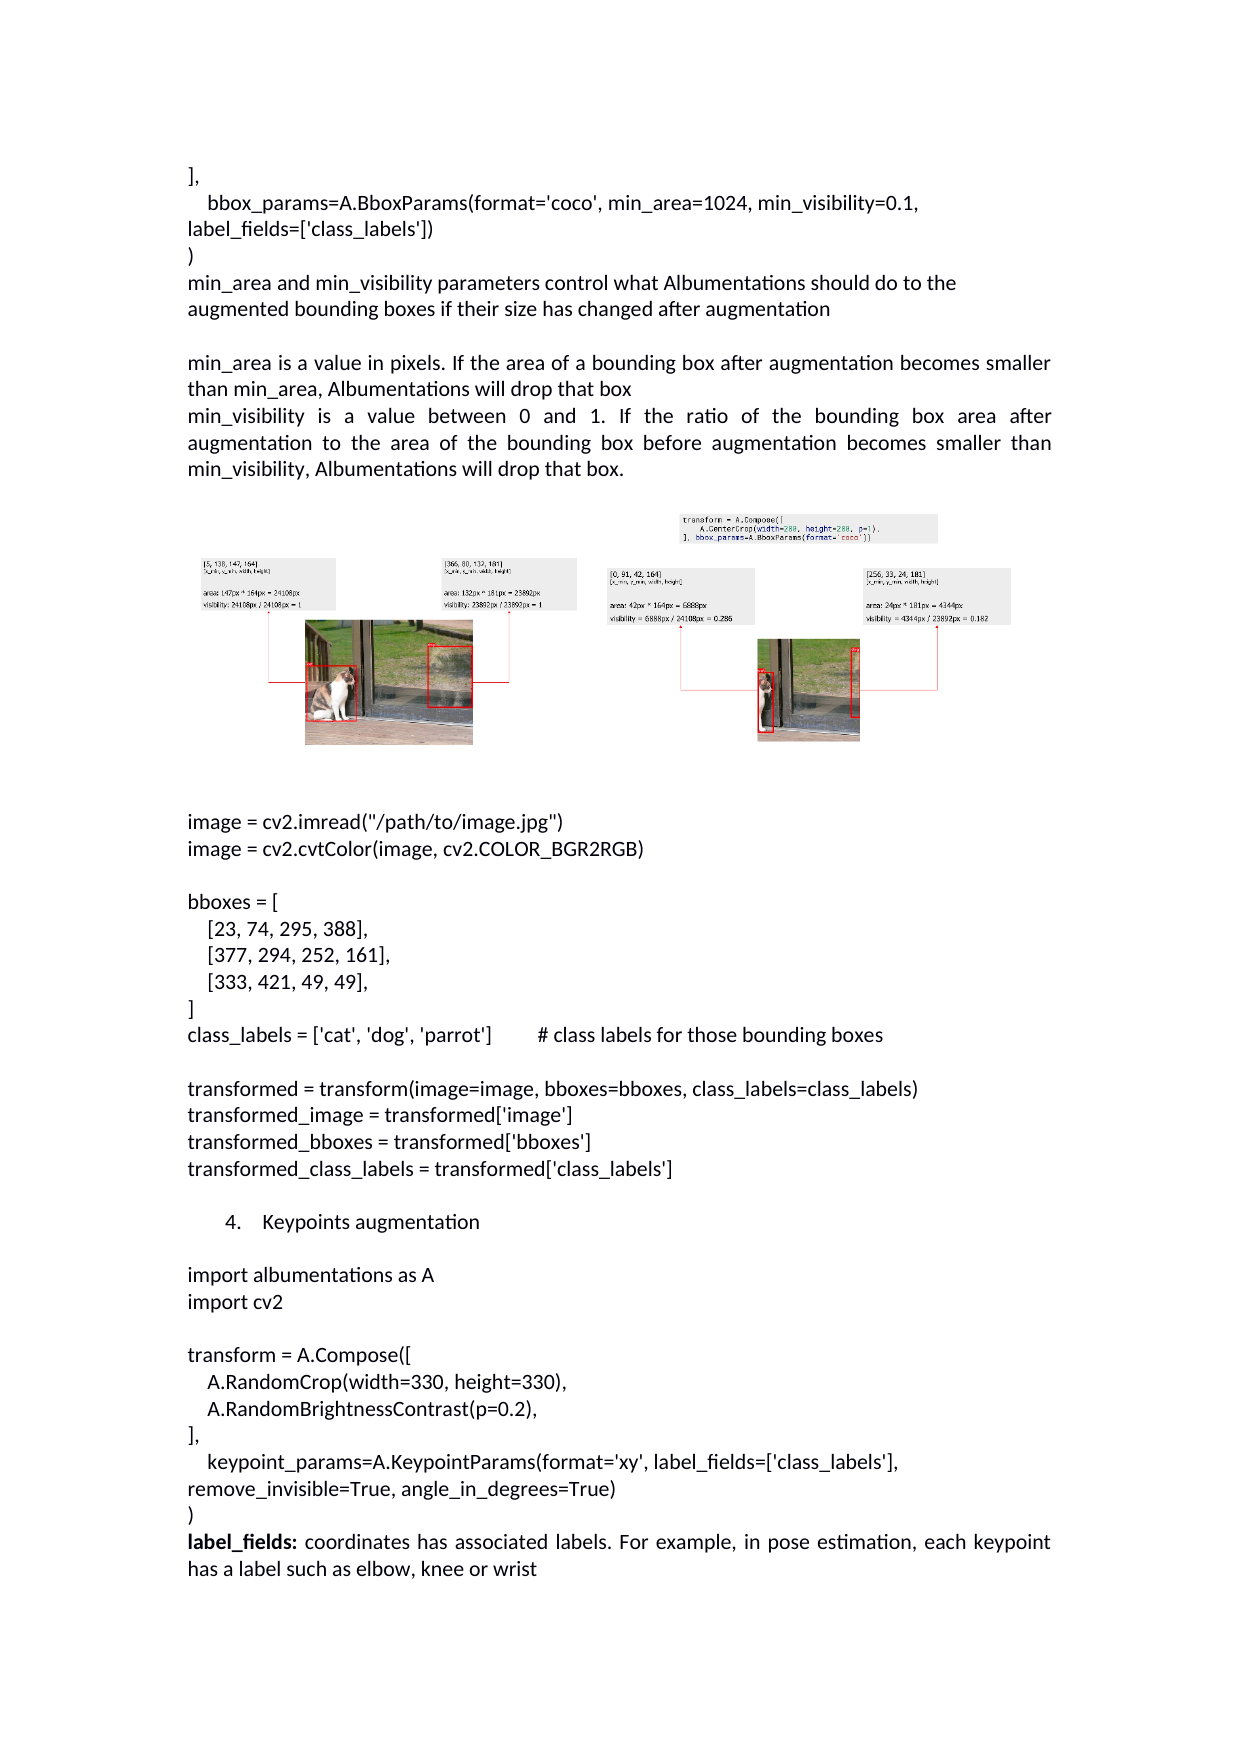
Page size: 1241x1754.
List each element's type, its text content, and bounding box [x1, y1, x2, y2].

text ) [187, 242, 1053, 269]
text min_visibility is a value between 0 and 1. If the ratio of the bounding box area after augmentation to the area of the bounding box before augmentation becomes smaller than min_visibility, Albumentations will drop that box. [187, 402, 1053, 482]
text ], [187, 1422, 1053, 1448]
text transformed_class_labels = transformed['class_labels'] [187, 1155, 1053, 1182]
text [333, 421, 49, 49], [187, 968, 1053, 995]
text [23, 74, 295, 388], [187, 915, 1053, 942]
text class_labels = ['cat', 'dog', 'parrot'] # class labels for those bounding boxes [187, 1022, 1053, 1048]
picture [187, 508, 1028, 755]
text transformed = transform(image=image, bboxes=bboxes, class_labels=class_labels) [187, 1075, 1053, 1102]
text bboxes = [ [187, 888, 1053, 915]
text import cv2 [187, 1288, 1053, 1315]
text ], [187, 162, 1053, 189]
text keypoint_params=A.KeypointParams(format='xy', label_fields=['class_labels'], remove_invisible=True, angle_in_degrees=True) [187, 1448, 1053, 1502]
text ) [187, 1502, 1053, 1528]
list Keypoints augmentation [225, 1208, 1053, 1235]
text transformed_bboxes = transformed['bboxes'] [187, 1128, 1053, 1155]
text bbox_params=A.BboxParams(format='coco', min_area=1024, min_visibility=0.1, label_fields=['class_labels']) [187, 189, 1053, 242]
text A.RandomBrightnessContrast(p=0.2), [187, 1395, 1053, 1422]
text import albumentations as A [187, 1262, 1053, 1288]
text min_area is a value in pixels. If the area of a bounding box after augmentation becomes smaller than min_area, Albumentations will drop that box [187, 349, 1053, 402]
text label_fields: coordinates has associated labels. For example, in pose estimation, each keypoint has a label such as elbow, knee or wrist [187, 1528, 1053, 1582]
text A.RandomCrop(width=330, height=330), [187, 1368, 1053, 1395]
text min_area and min_visibility parameters control what Albumentations should do to the augmented bounding boxes if their size has changed after augmentation [187, 269, 1053, 322]
text transform = A.Compose([ [187, 1342, 1053, 1368]
text [377, 294, 252, 161], [187, 942, 1053, 968]
text transformed_image = transformed['image'] [187, 1102, 1053, 1128]
text image = cv2.imread("/path/to/image.jpg") [187, 808, 1053, 835]
text ] [187, 995, 1053, 1022]
text image = cv2.cvtColor(image, cv2.COLOR_BGR2RGB) [187, 835, 1053, 862]
